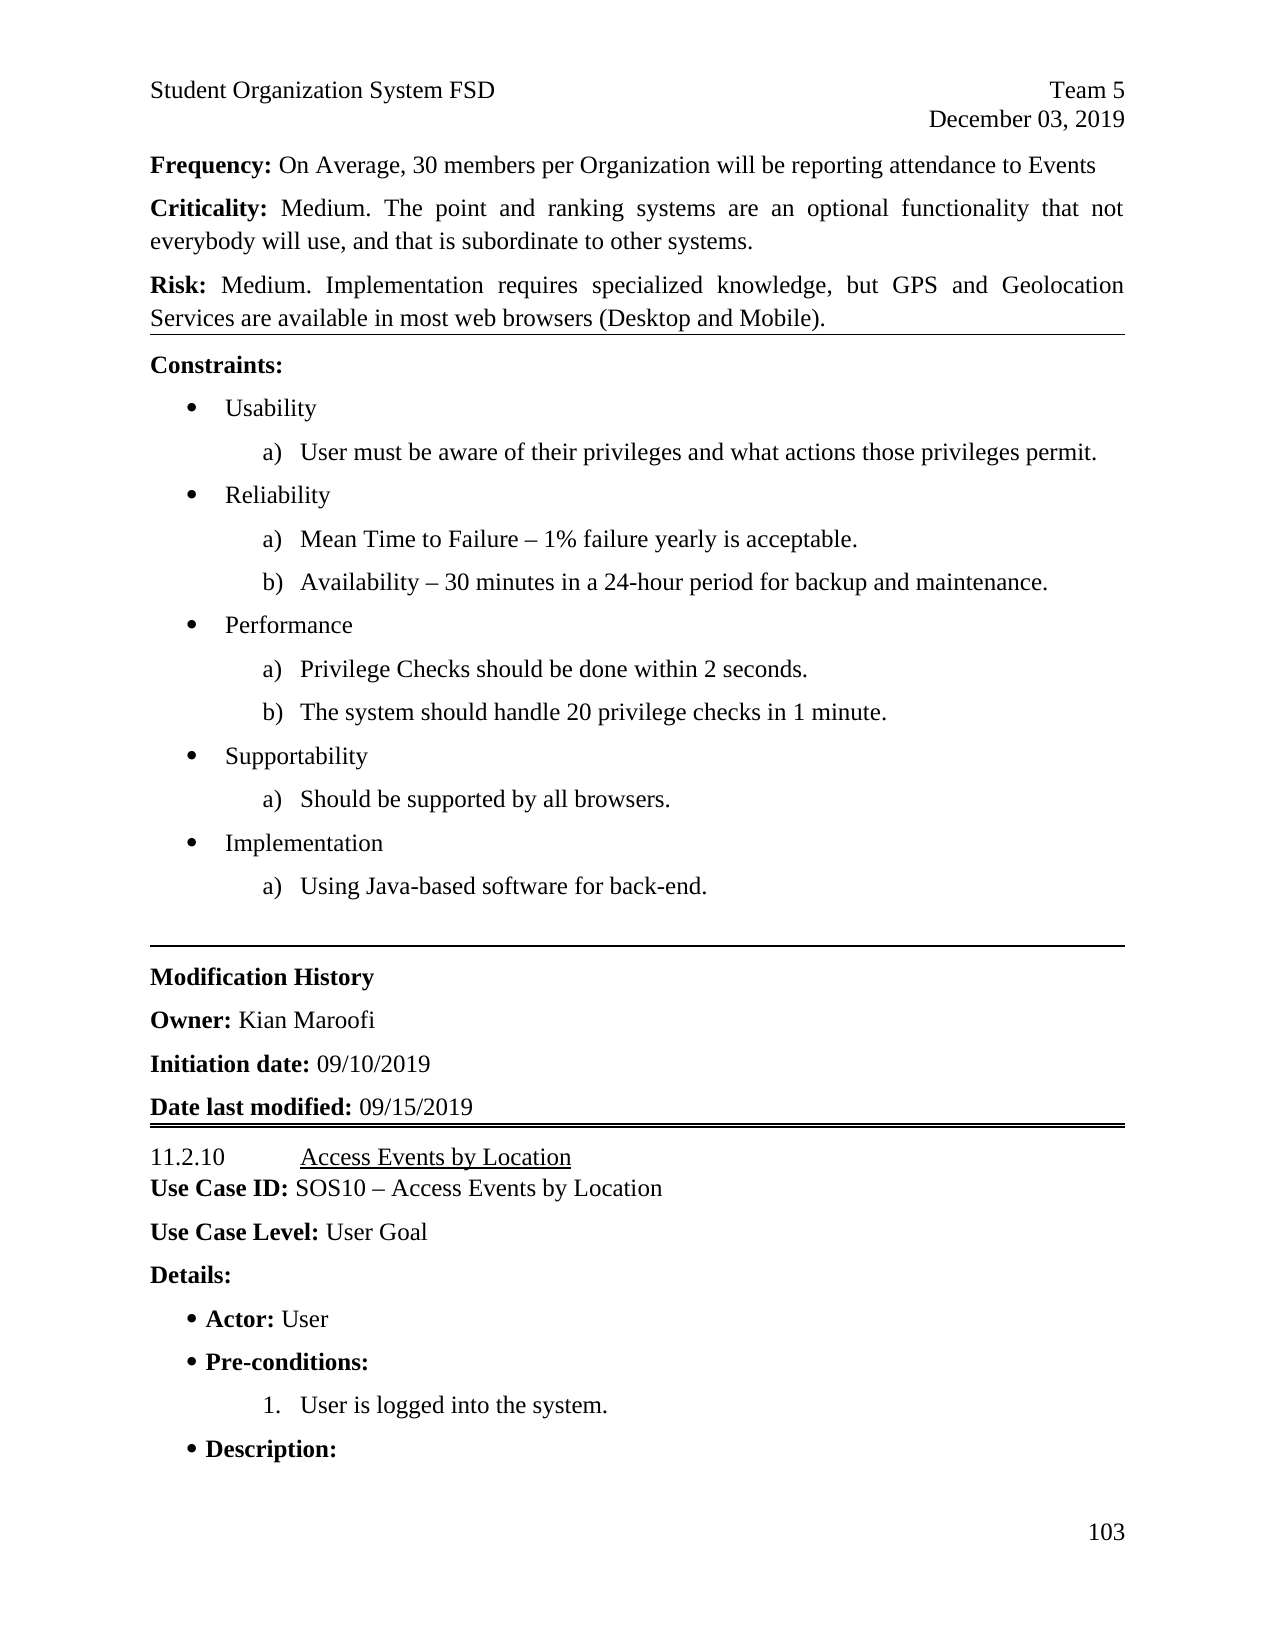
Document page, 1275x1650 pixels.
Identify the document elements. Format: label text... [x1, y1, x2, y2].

list Availability – 30 minutes in a 24-hour period for backup and maintenance. [262, 567, 1125, 596]
list Supportability [187, 741, 1125, 770]
text Use Case Level: User Goal [150, 1217, 1125, 1246]
text Date last modified: 09/15/2019 [150, 1092, 1125, 1123]
list Reliability [187, 480, 1125, 509]
subtitle Access Events by Location [150, 1142, 1125, 1171]
text Modification History [150, 962, 1125, 991]
text Details: [150, 1260, 1125, 1289]
text Constraints: [150, 350, 1125, 379]
list Privilege Checks should be done within 2 seconds. [262, 654, 1125, 683]
list User must be aware of their privileges and what actions those privileges permit. [262, 437, 1125, 466]
list Should be supported by all browsers. [262, 784, 1125, 813]
text Criticality: Medium. The point and ranking systems are an optional functionality that not everybody will use, and that is subordinate to other systems. [150, 193, 1125, 255]
text Frequency: On Average, 30 members per Organization will be reporting attendance to Events [150, 150, 1125, 179]
text Owner: Kian Maroofi [150, 1005, 1125, 1034]
list Using Java-based software for back-end. [262, 871, 1125, 900]
text Use Case ID: SOS10 – Access Events by Location [150, 1173, 1125, 1202]
list User is logged into the system. [262, 1391, 1125, 1419]
text Risk: Medium. Implementation requires specialized knowledge, but GPS and Geolocation Services are available in most web browsers (Desktop and Mobile). [150, 270, 1125, 334]
list Implementation [187, 828, 1125, 857]
list The system should handle 20 privilege checks in 1 minute. [262, 697, 1125, 726]
list Pre-conditions: [187, 1347, 1125, 1376]
list Actor: User [187, 1304, 1125, 1332]
text Initiation date: 09/10/2019 [150, 1049, 1125, 1077]
list Description: [187, 1434, 1125, 1463]
list Usability [187, 393, 1125, 422]
list Mean Time to Failure – 1% failure yearly is acceptable. [262, 524, 1125, 552]
list Performance [187, 611, 1125, 639]
